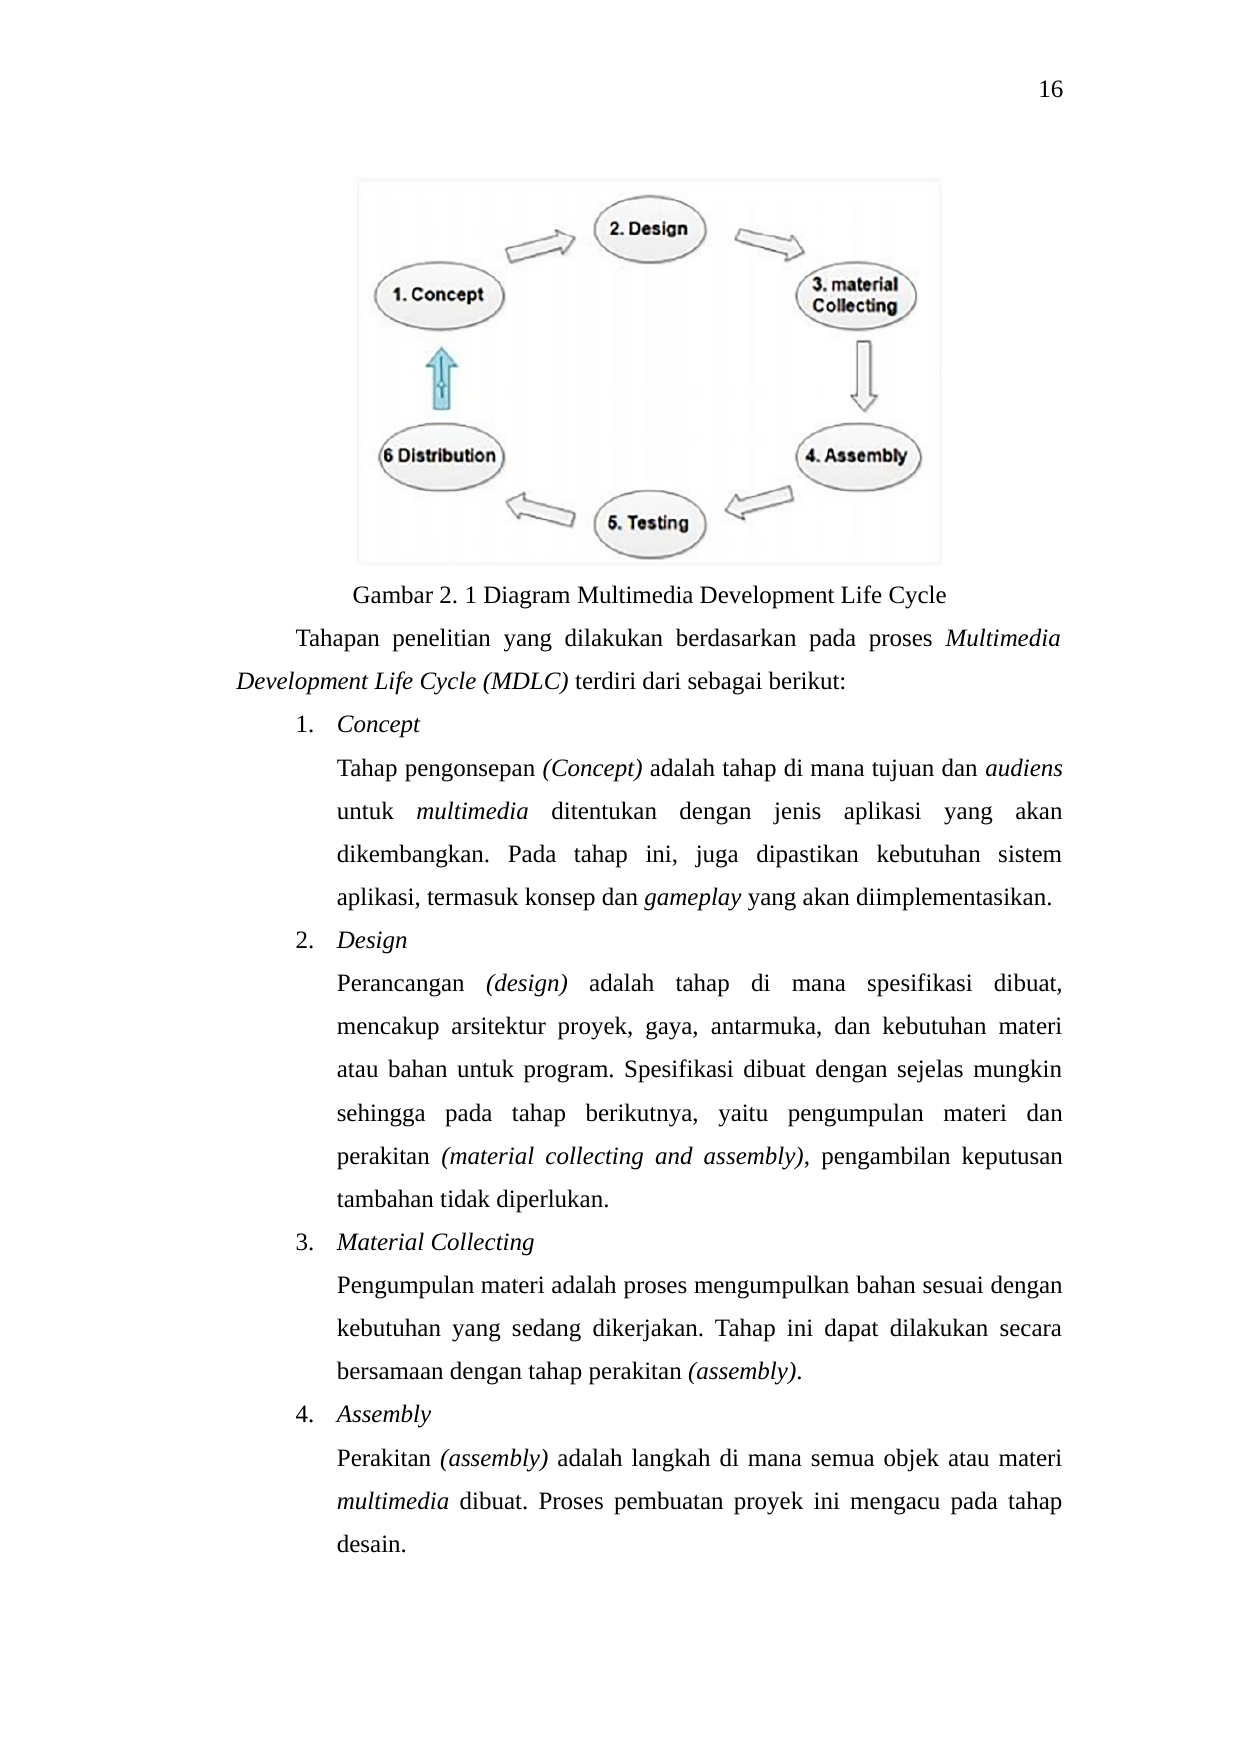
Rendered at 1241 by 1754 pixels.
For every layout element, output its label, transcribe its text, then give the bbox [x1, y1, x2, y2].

list Perancangan (design) adalah tahap di mana spesifikasi dibuat, mencakup arsitektur proyek, gaya, antarmuka, dan kebutuhan materi atau bahan untuk program. Spesifikasi dibuat dengan sejelas mungkin sehingga pada tahap berikutnya, yaitu pengumpulan materi dan perakitan (material collecting and assembly), pengambilan keputusan tambahan tidak diperlukan. [337, 968, 1063, 1213]
list Material Collecting [295, 1227, 1063, 1256]
list Pengumpulan materi adalah proses mengumpulkan bahan sesuai dengan kebutuhan yang sedang dikerjakan. Tahap ini dapat dilakukan secara bersamaan dengan tahap perakitan (assembly). [337, 1270, 1063, 1385]
list Perakitan (assembly) adalah langkah di mana semua objek atau materi multimedia dibuat. Proses pembuatan proyek ini mengacu pada tahap desain. [337, 1443, 1063, 1558]
list Assembly [295, 1399, 1063, 1428]
list Design [295, 925, 1063, 954]
picture [354, 177, 945, 566]
text Tahapan penelitian yang dilakukan berdasarkan pada proses Multimedia Development Life Cycle (MDLC) terdiri dari sebagai berikut: [236, 623, 1063, 695]
list Concept [295, 709, 1063, 738]
list Tahap pengonsepan (Concept) adalah tahap di mana tujuan dan audiens untuk multimedia ditentukan dengan jenis aplikasi yang akan dikembangkan. Pada tahap ini, juga dipastikan kebutuhan sistem aplikasi, termasuk konsep dan gameplay yang akan diimplementasikan. [337, 753, 1063, 911]
